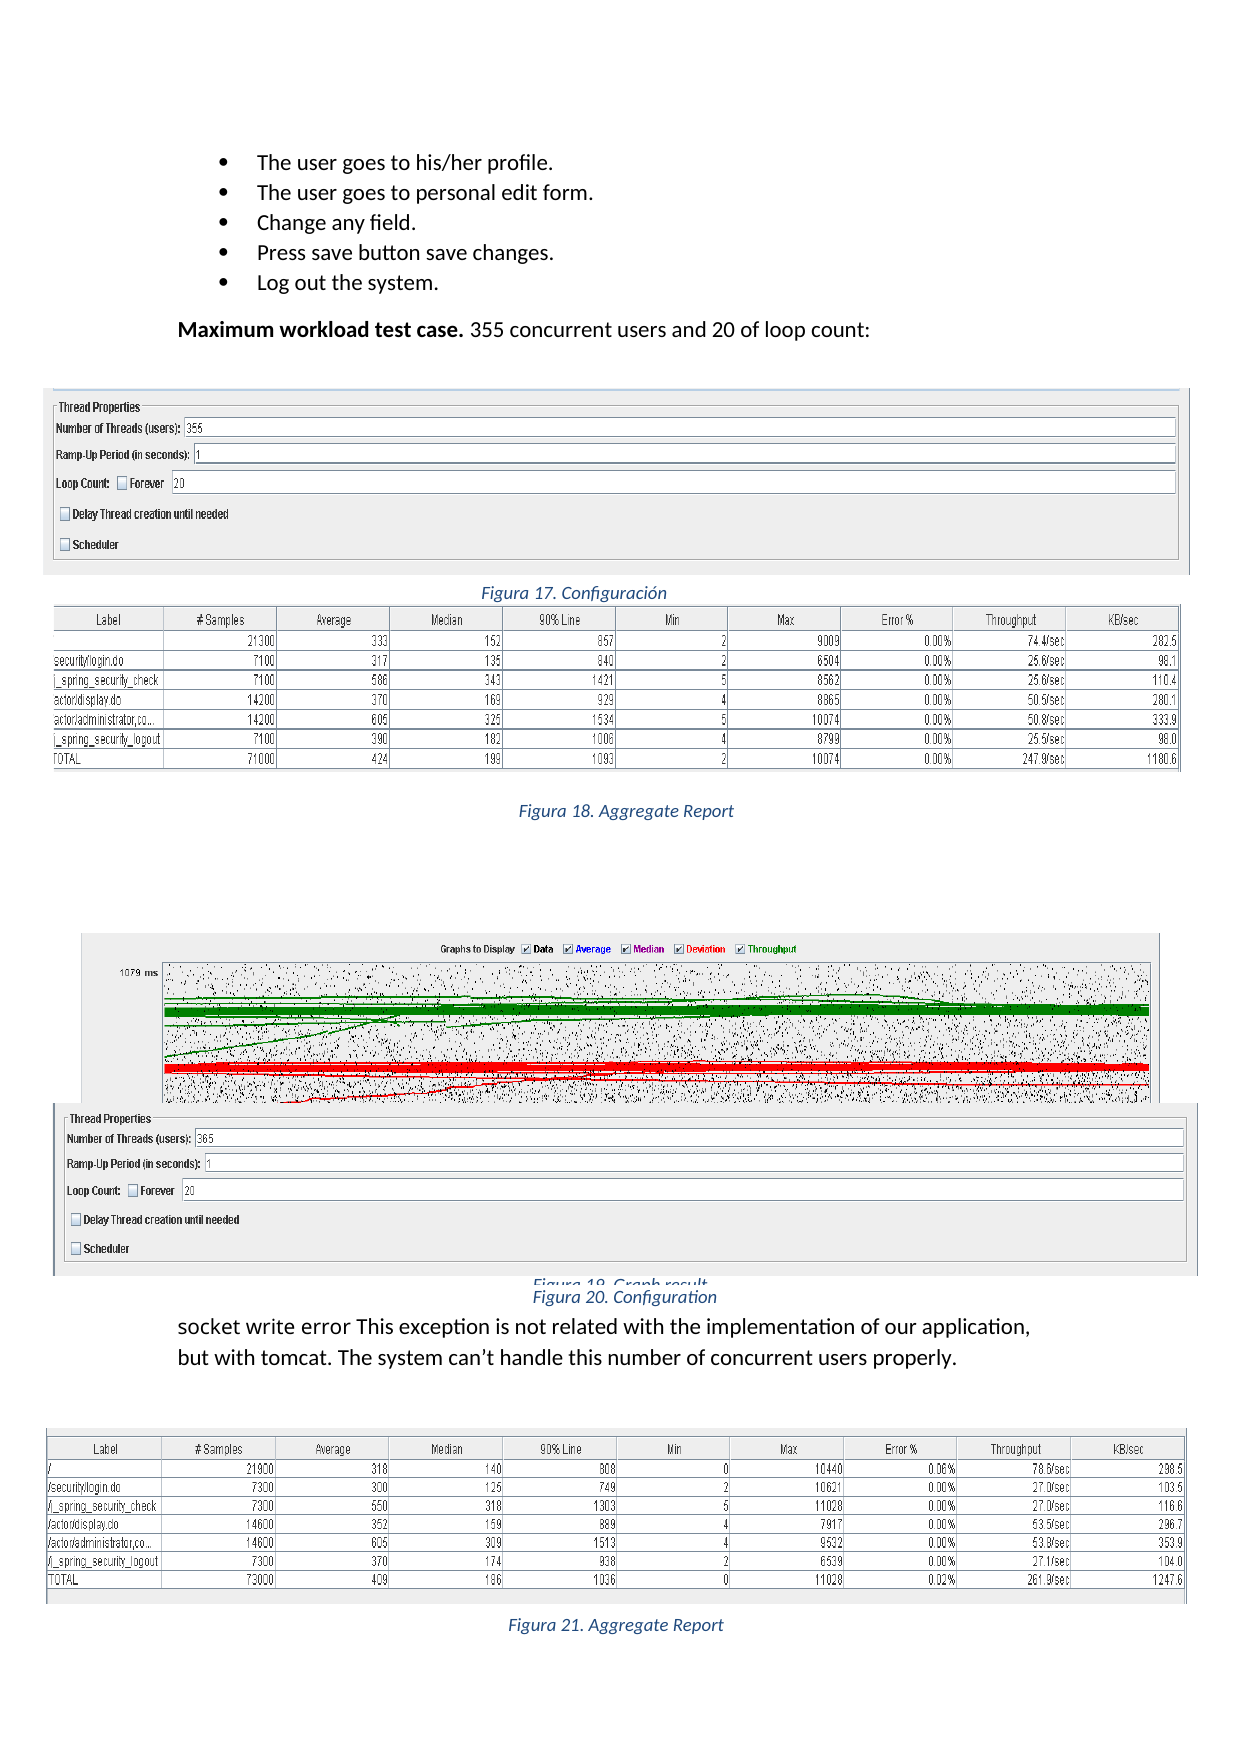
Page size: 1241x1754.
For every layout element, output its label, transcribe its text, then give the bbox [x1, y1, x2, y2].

picture [43, 388, 1191, 575]
picture [52, 933, 1199, 1276]
list The user goes to his/her profile. [219, 148, 1063, 176]
list Log out the system. [219, 268, 1063, 296]
list The user goes to personal edit form. [219, 178, 1063, 206]
text Even though the average time per request is still acceptable, it begins to produce some errors as we can see in the following picture. The errors are always the same: I/O exception (java.net.SocketException) caught when processing request: Connection reset by peer: socket write error This exception is not related with the implementation of our application, but with tomcat. The system can’t handle this number of concurrent users properly. [177, 1308, 1063, 1371]
list Change any field. [219, 208, 1063, 236]
list Press save button save changes. [219, 238, 1063, 266]
picture [46, 1428, 1188, 1604]
text Maximum workload test case. 355 concurrent users and 20 of loop count: [177, 315, 1063, 343]
picture [53, 604, 1182, 772]
